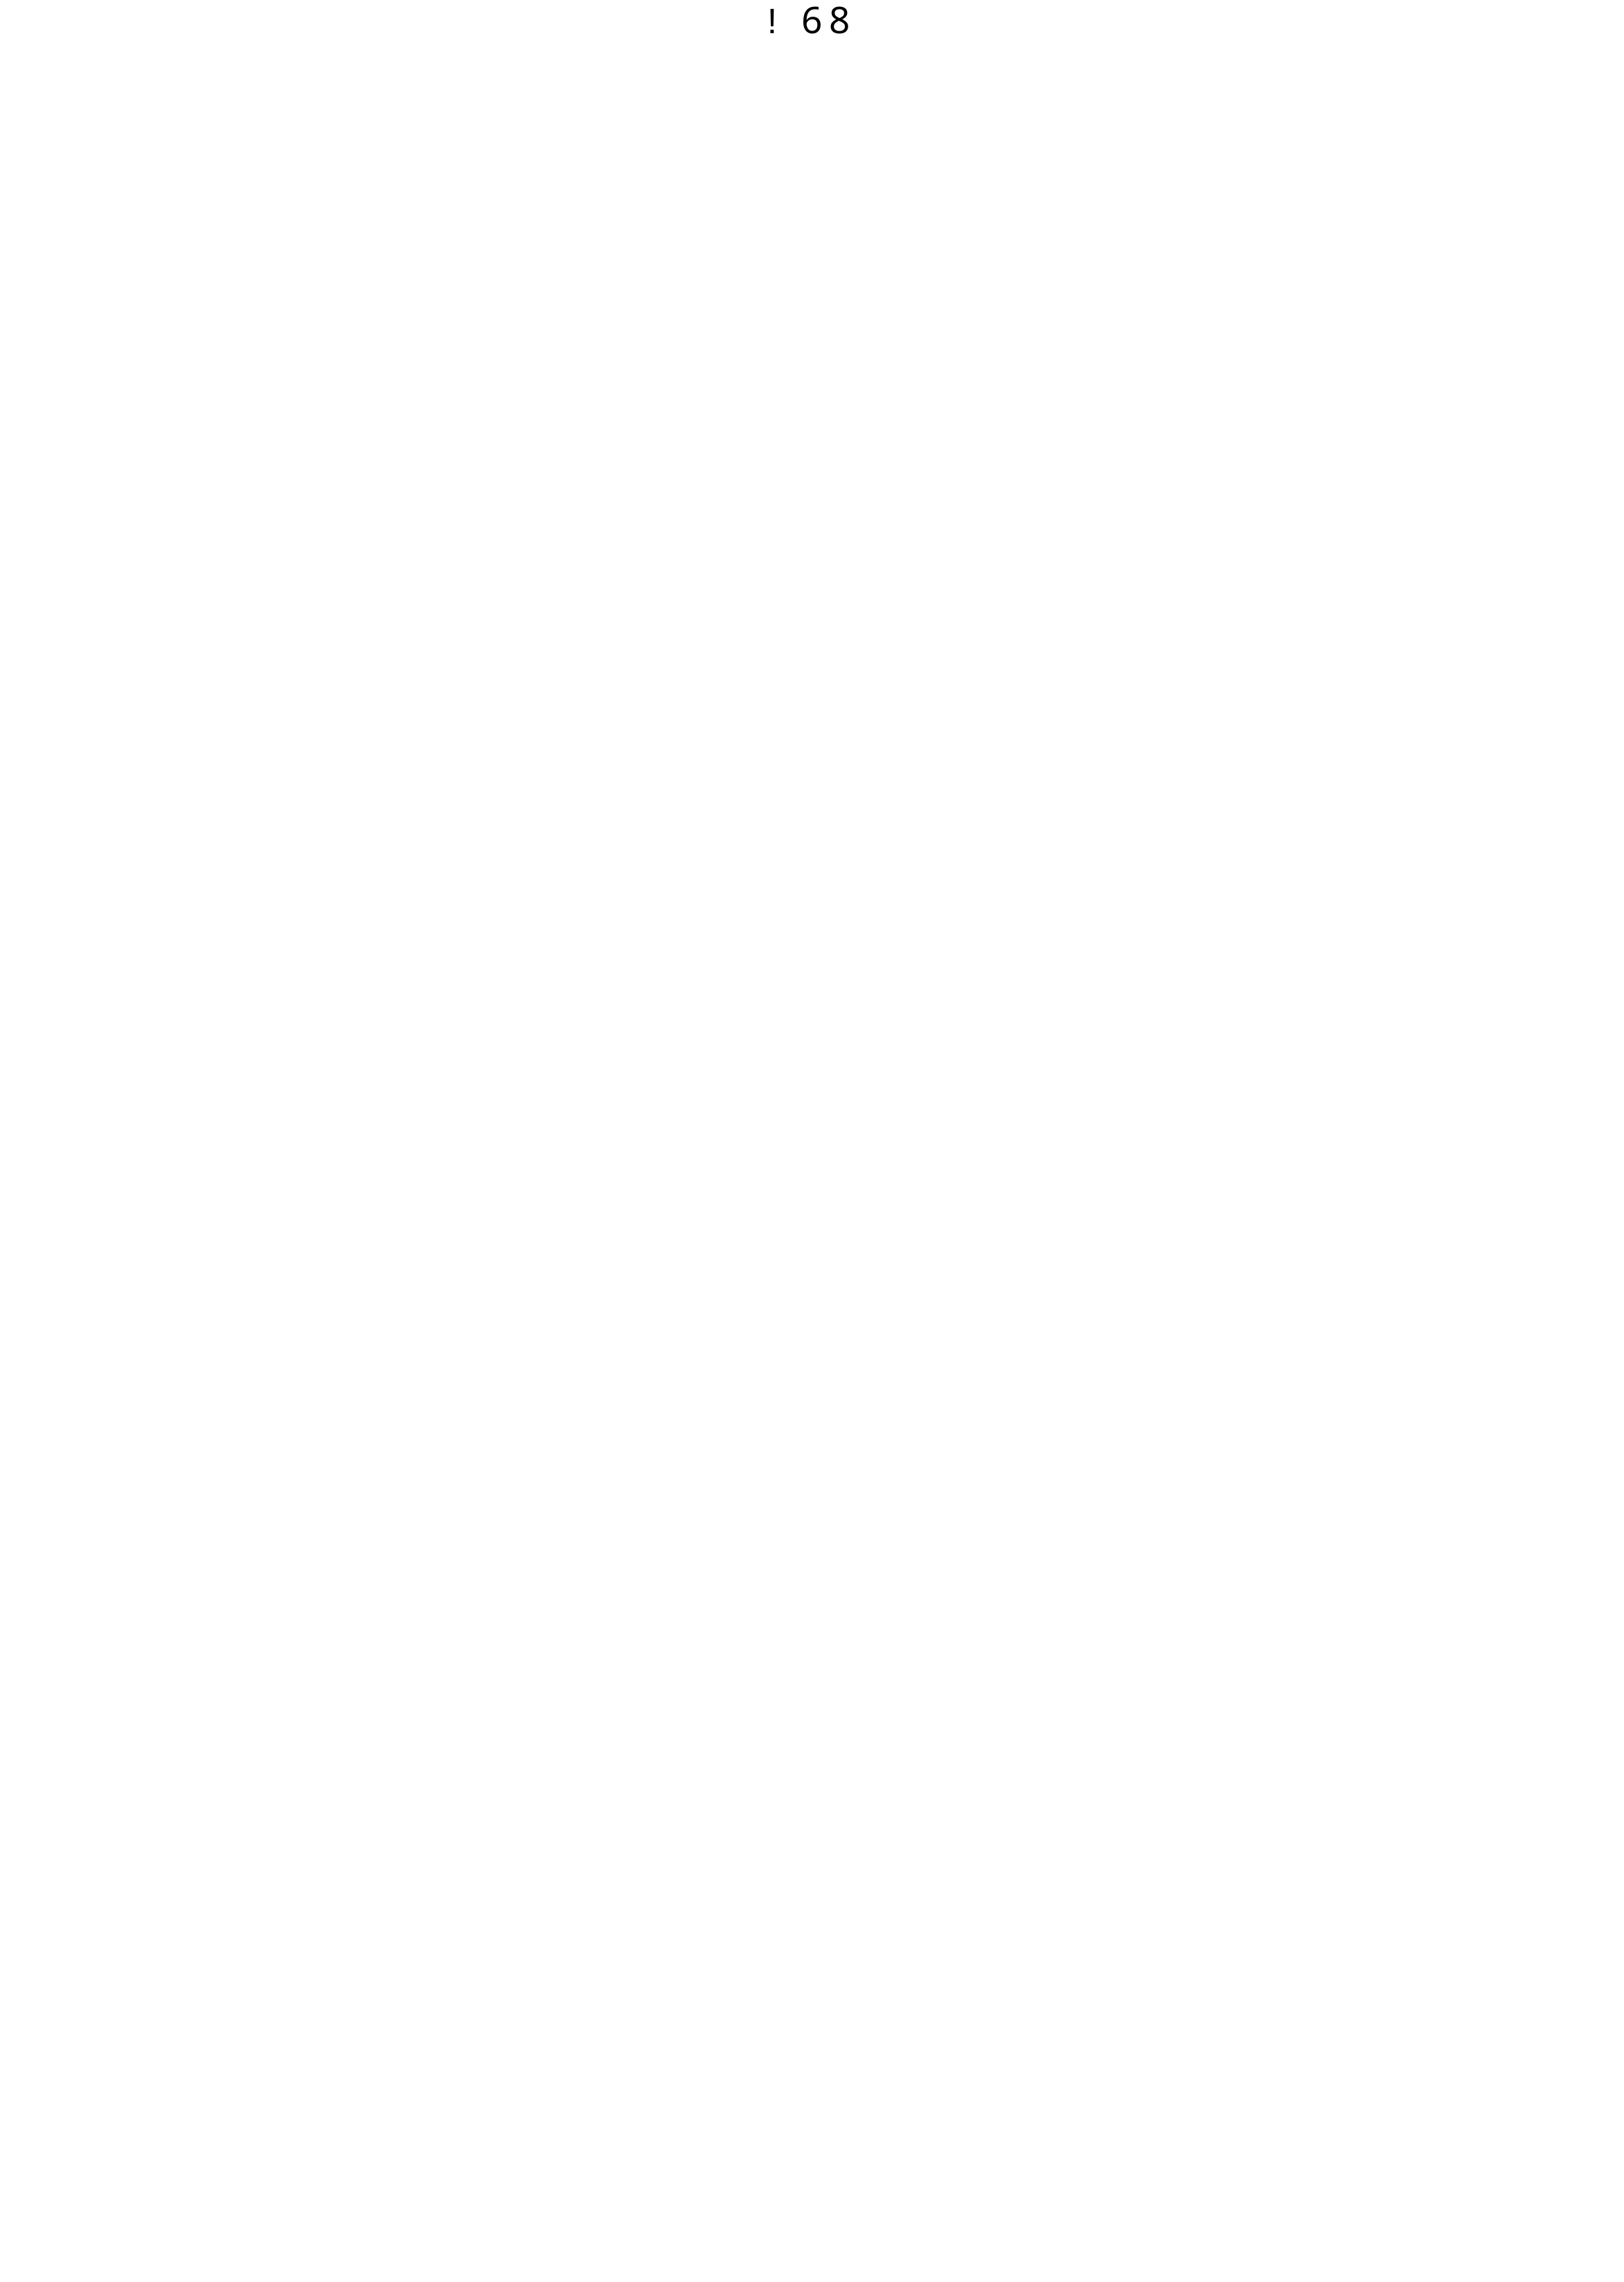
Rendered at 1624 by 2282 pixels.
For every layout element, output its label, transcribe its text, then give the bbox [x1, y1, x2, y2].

text ! 68 [767, 4, 1623, 41]
